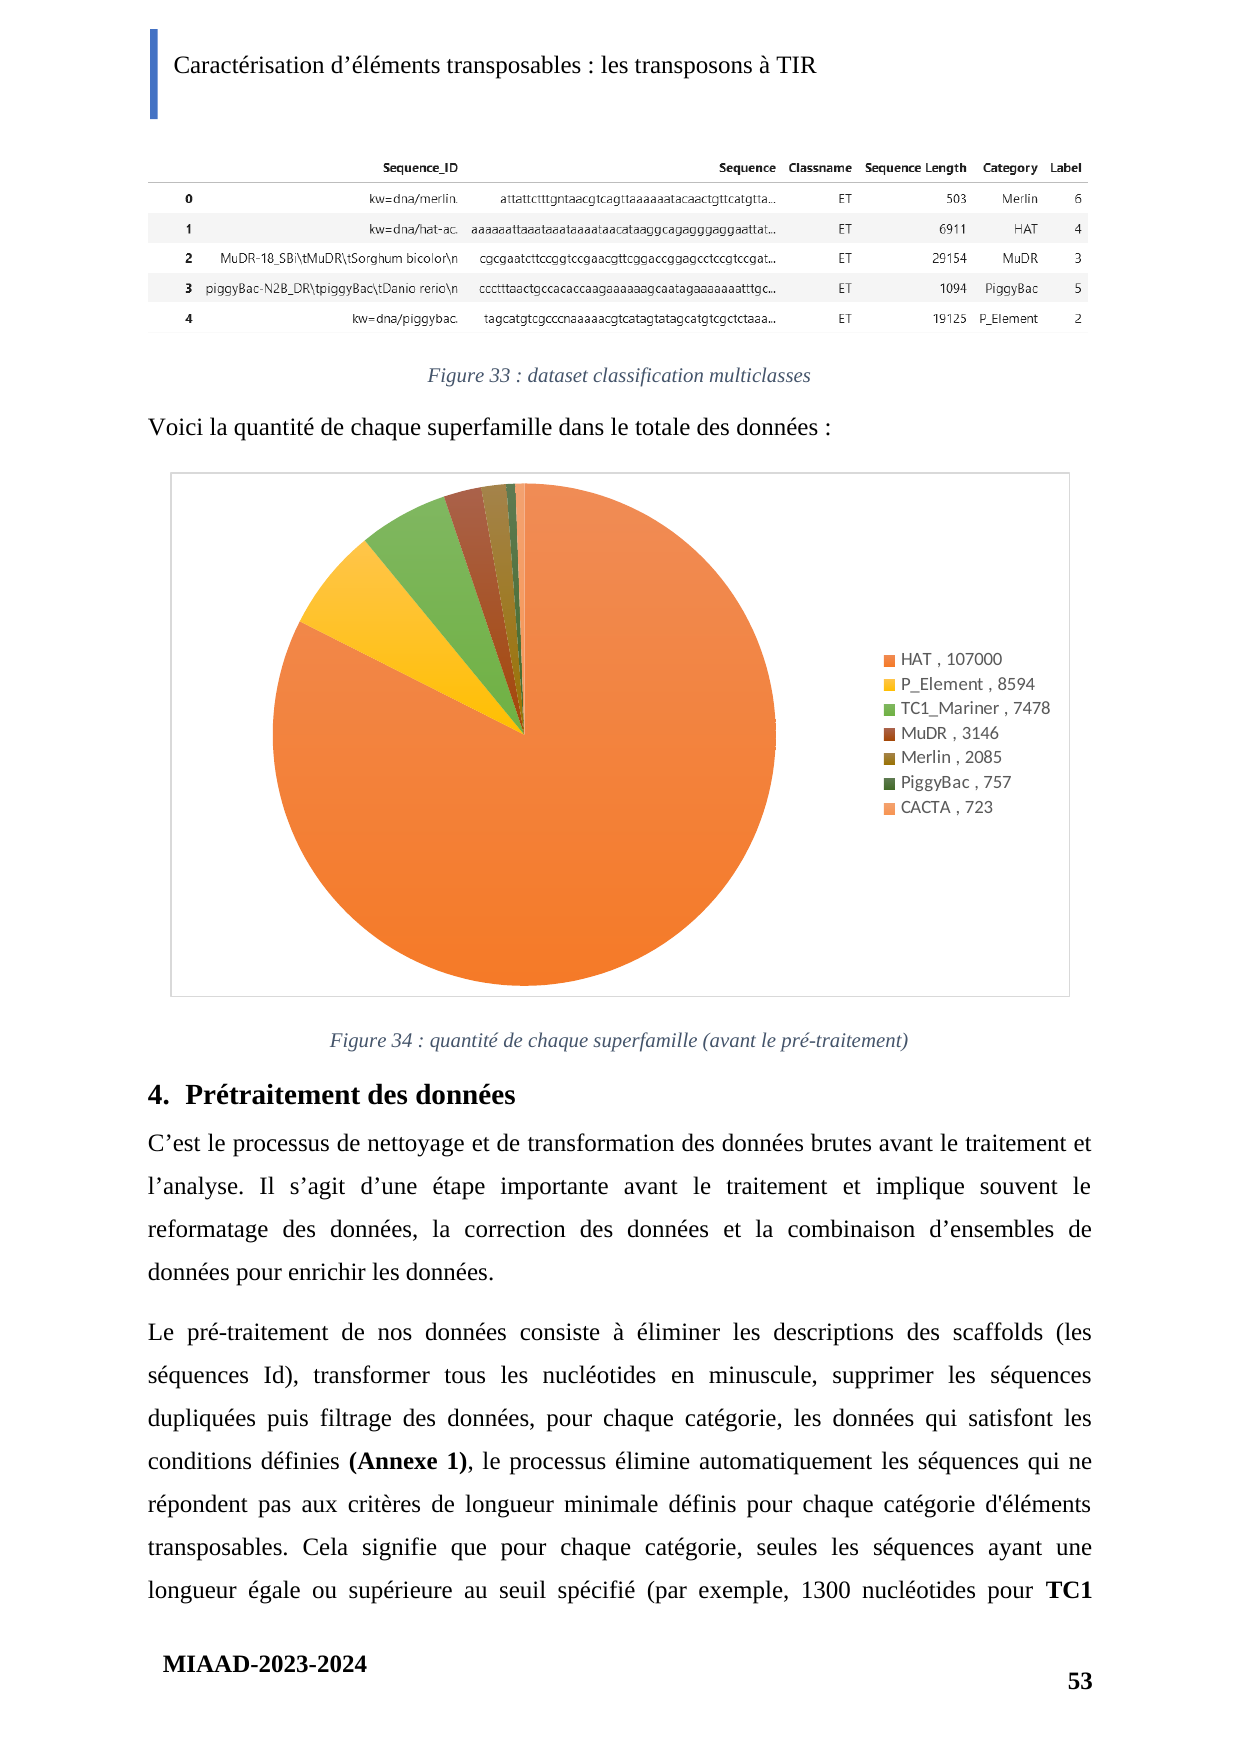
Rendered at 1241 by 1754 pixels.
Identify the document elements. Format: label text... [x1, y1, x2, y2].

text Figure 34 : quantité de chaque superfamille (avant le pré-traitement) [148, 1028, 1093, 1052]
text Voici la quantité de chaque superfamille dans le totale des données : [148, 412, 1093, 441]
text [148, 1317, 1093, 1604]
text C’est le processus de nettoyage et de transformation des données brutes avant le traitement et l’analyse. Il s’agit d’une étape importante avant le traitement et implique souvent le reformatage des données, la correction des données et la combinaison d’ensembles de données pour enrichir les données. [148, 1128, 1093, 1286]
picture [147, 147, 1093, 333]
subtitle Prétraitement des données [148, 1077, 1093, 1111]
text Figure 33 : dataset classification multiclasses [148, 363, 1093, 387]
